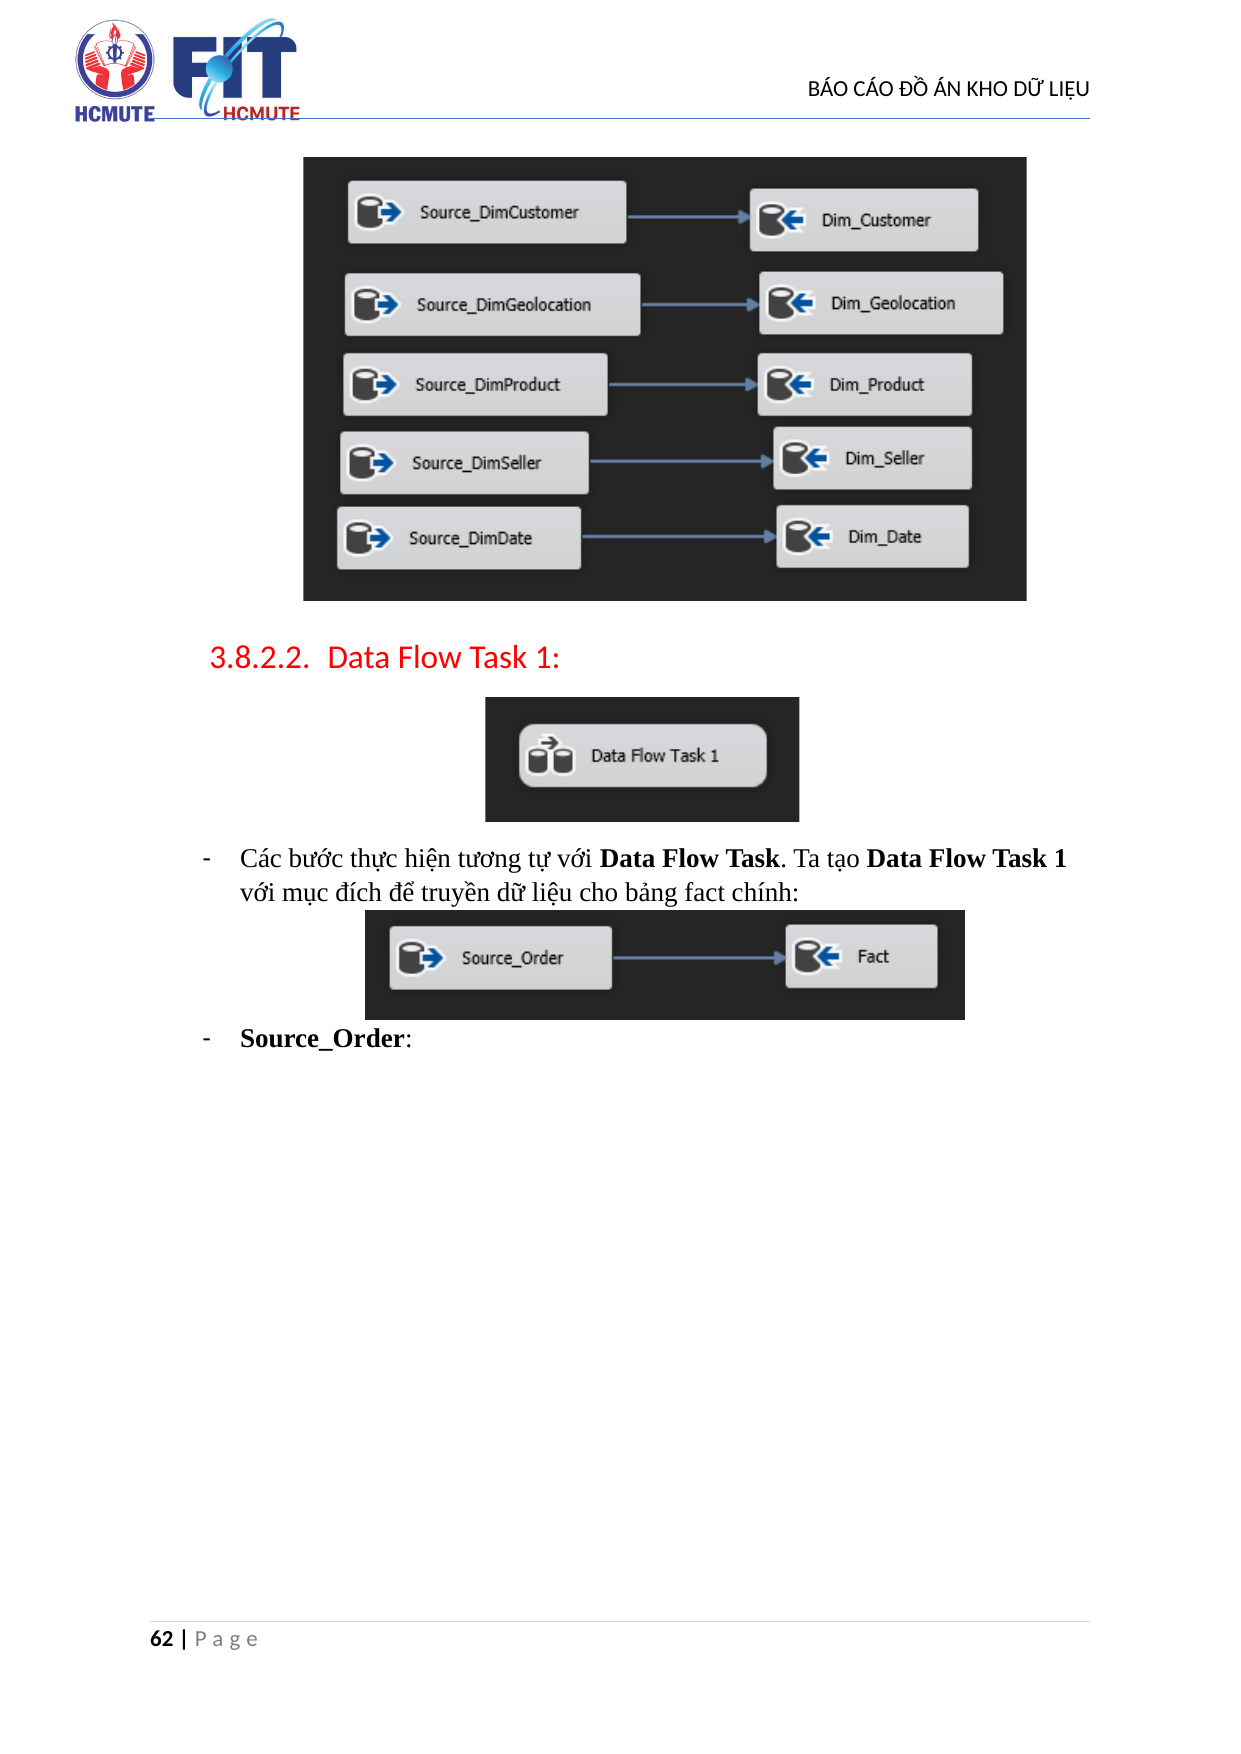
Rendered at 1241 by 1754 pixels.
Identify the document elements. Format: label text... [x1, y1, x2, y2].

picture [485, 697, 800, 822]
picture [71, 15, 302, 126]
picture [365, 910, 965, 1020]
list Source_Order: [202, 1021, 1090, 1054]
picture [303, 157, 1027, 601]
list Data Flow Task 1: [209, 636, 1090, 677]
list Các bước thực hiện tương tự với Data Flow Task. Ta tạo Data Flow Task 1 với mục đích để truyền dữ liệu cho bảng fact chính: [202, 841, 1090, 907]
